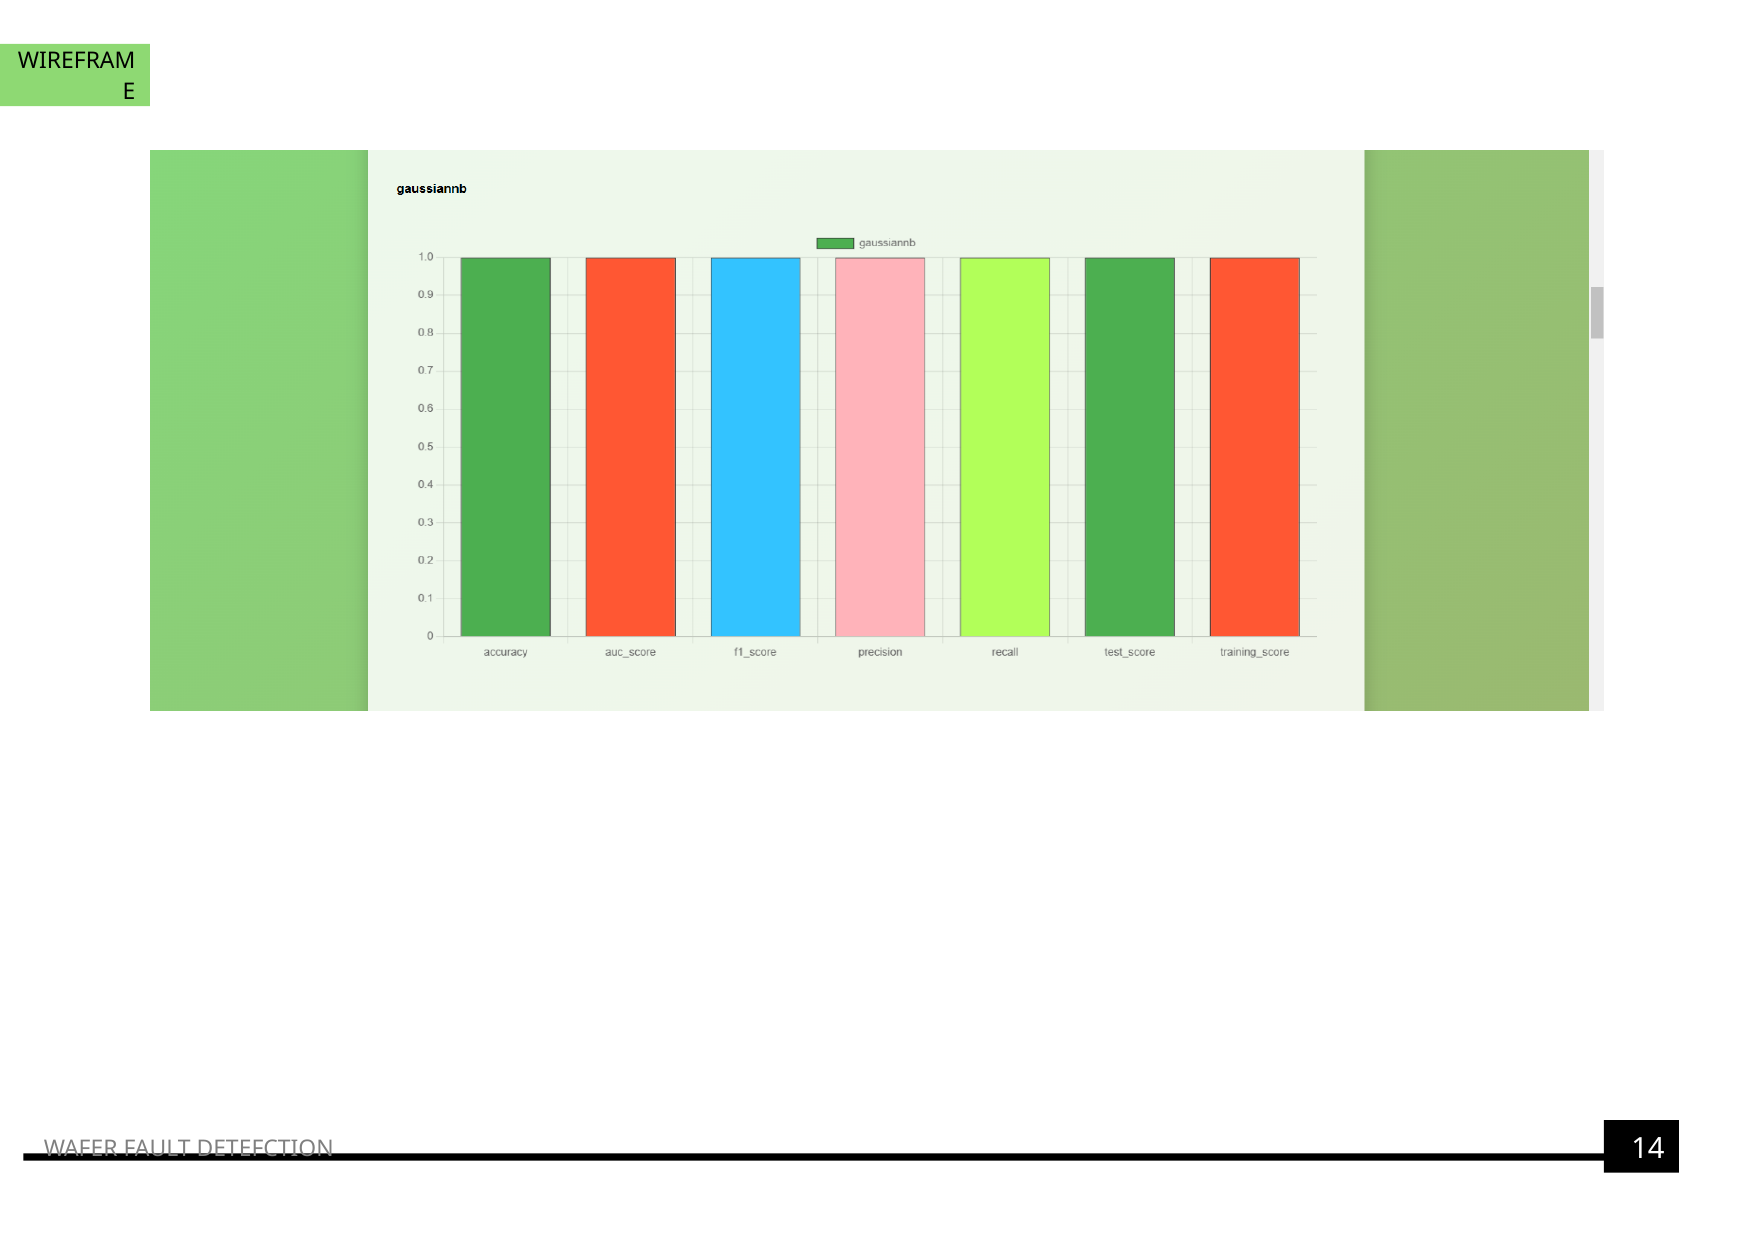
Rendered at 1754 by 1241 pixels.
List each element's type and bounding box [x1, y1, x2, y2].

picture [150, 150, 1604, 711]
